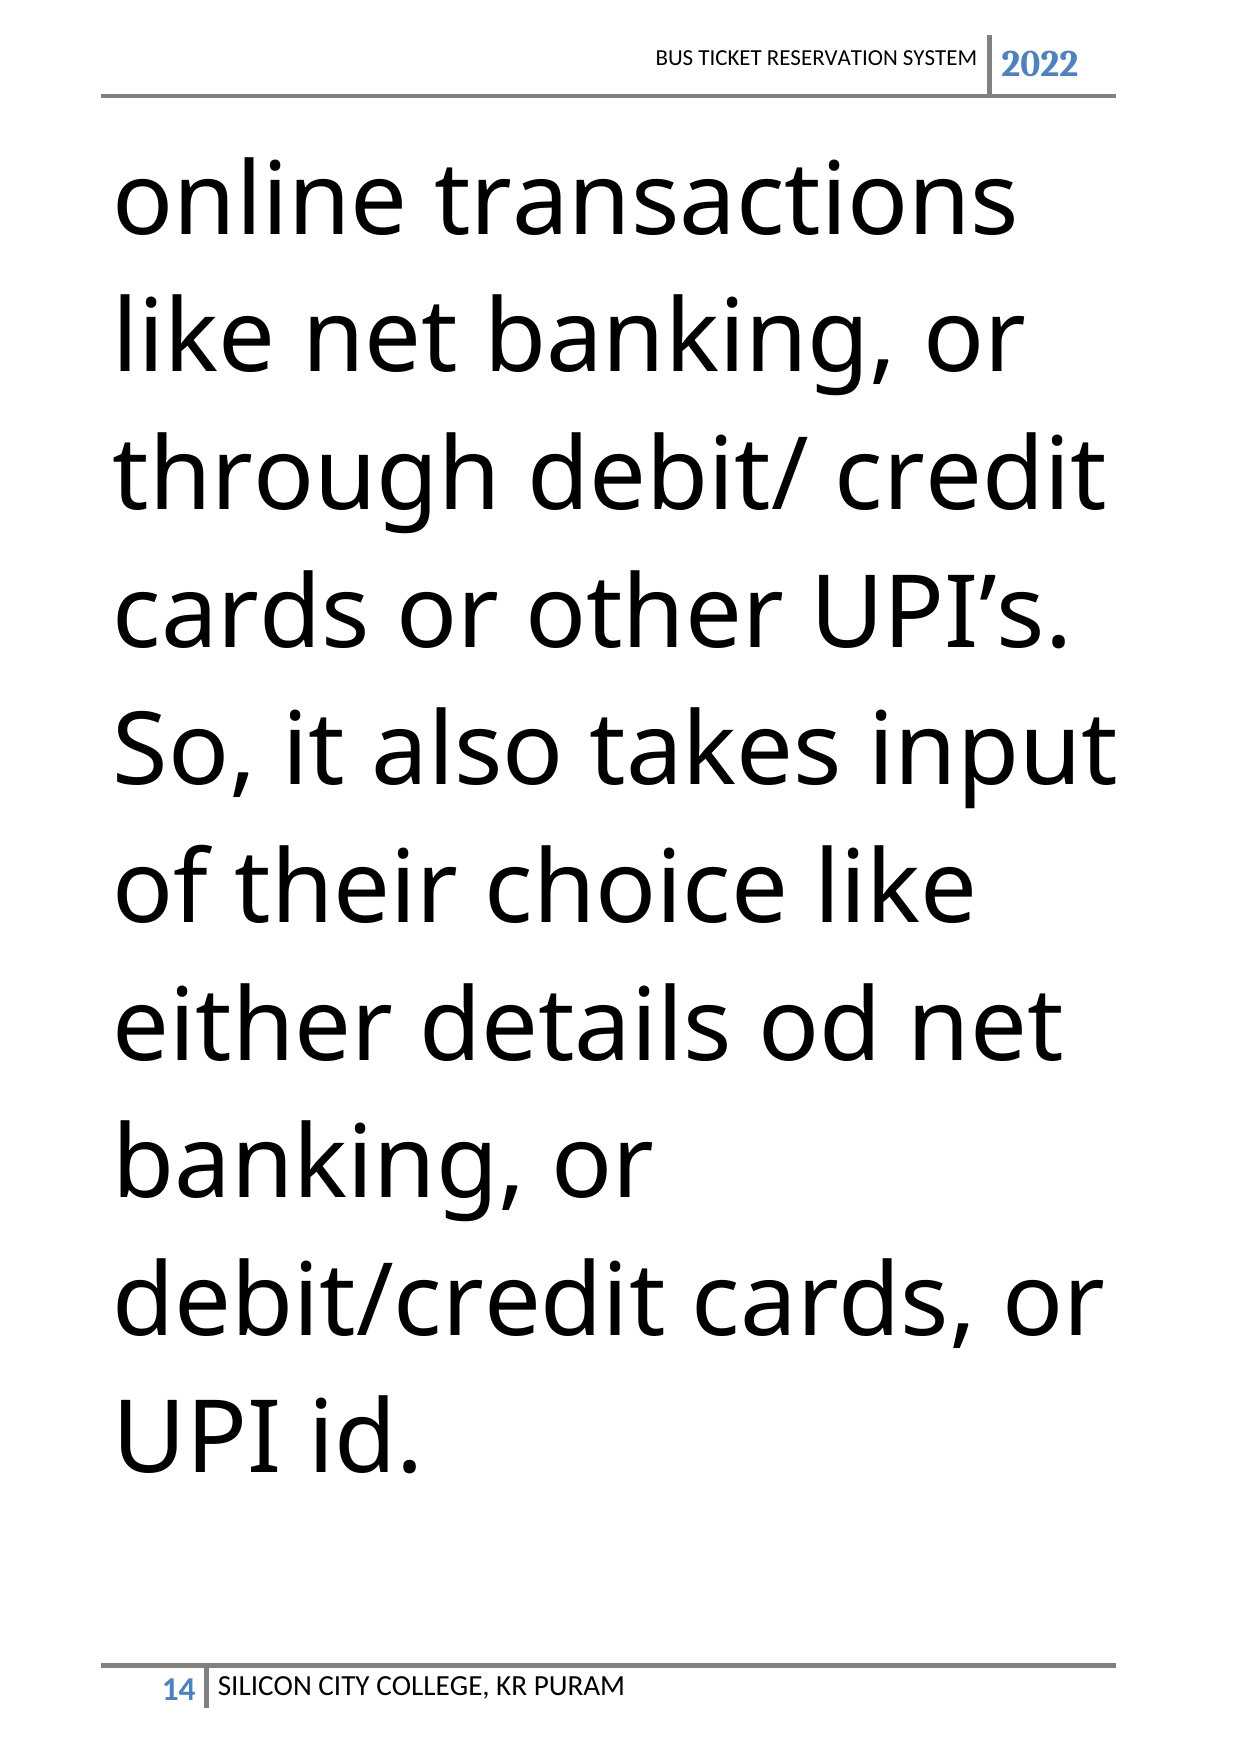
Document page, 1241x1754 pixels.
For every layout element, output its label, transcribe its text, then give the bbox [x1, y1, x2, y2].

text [112, 126, 1128, 539]
text debit/credit cards, or UPI id. [112, 1227, 1128, 1502]
text cards or other UPI’s. So, it also takes input of their choice like either details od net banking, or [112, 539, 1128, 1227]
